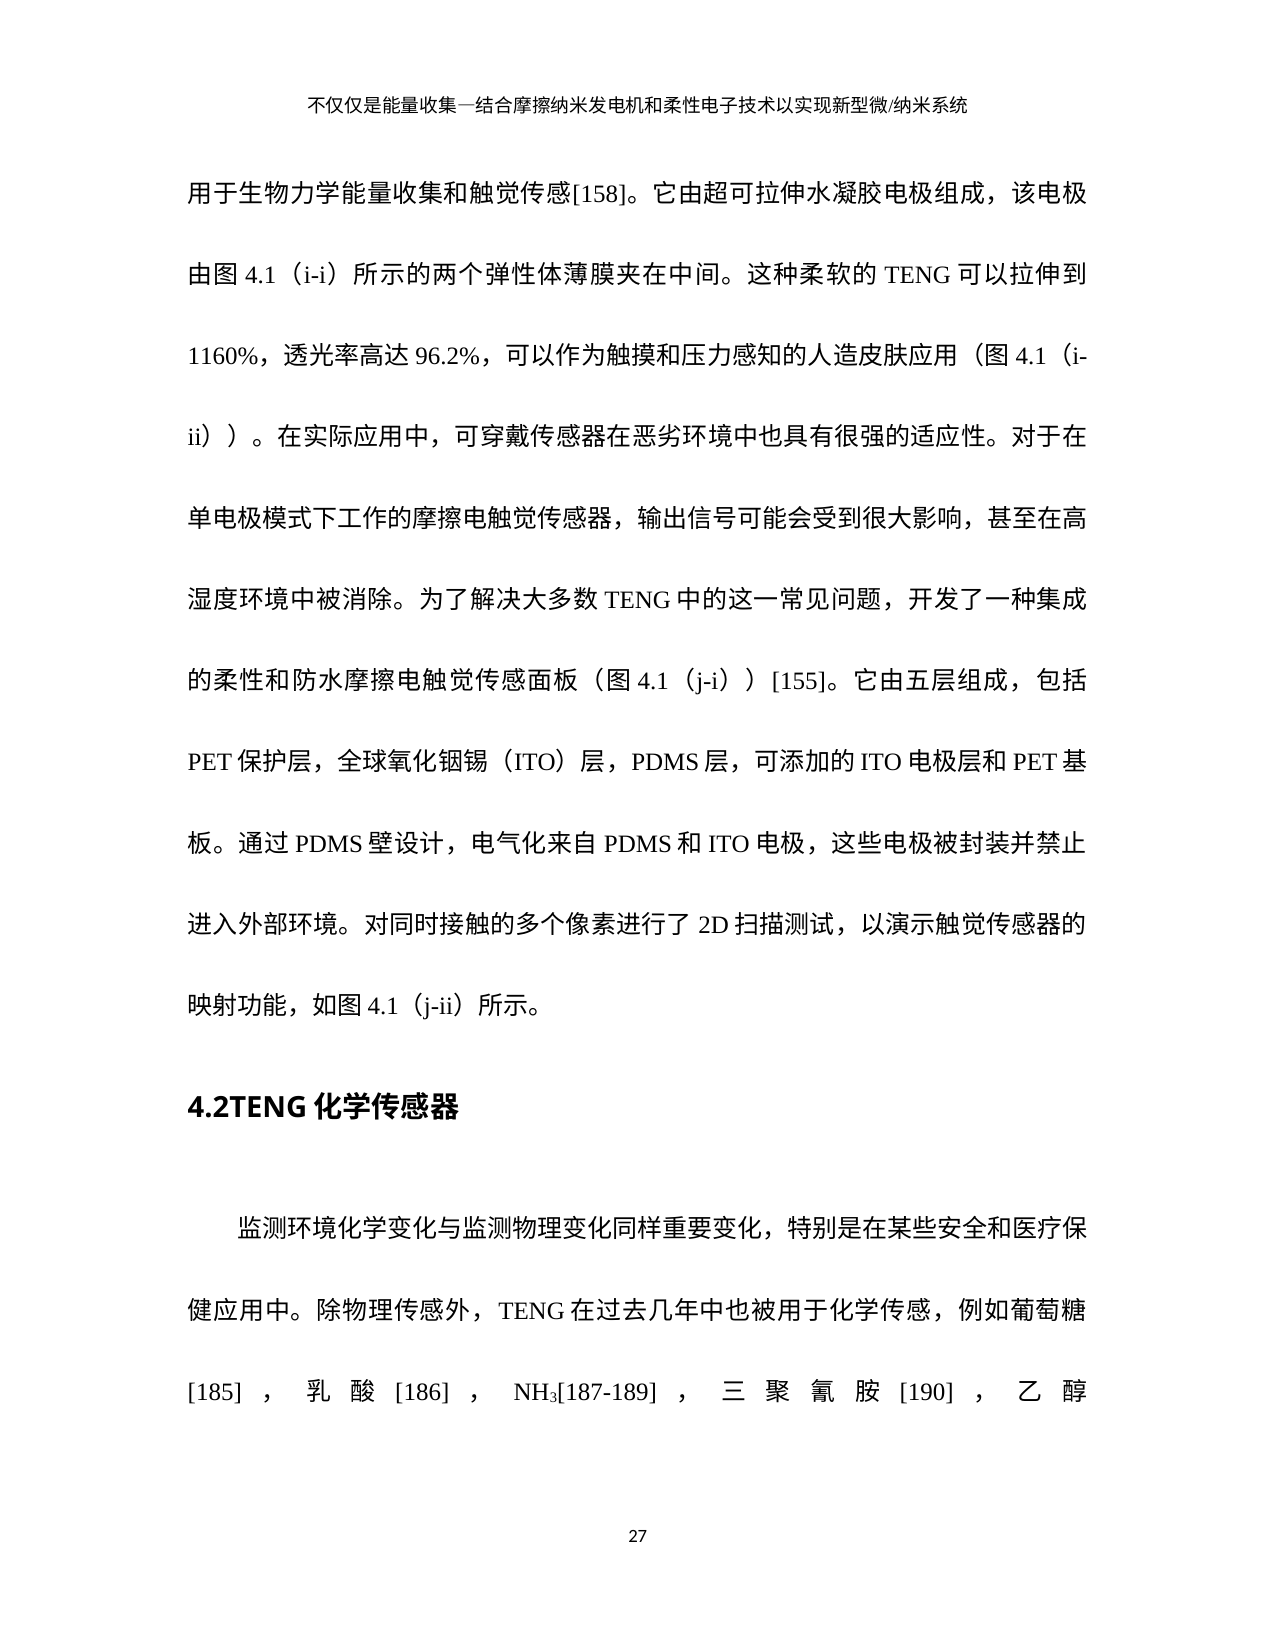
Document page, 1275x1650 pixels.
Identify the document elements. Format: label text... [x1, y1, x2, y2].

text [187, 159, 1087, 1036]
subtitle 4.2TENG化学传感器 [187, 1072, 1087, 1137]
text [187, 1194, 1087, 1422]
